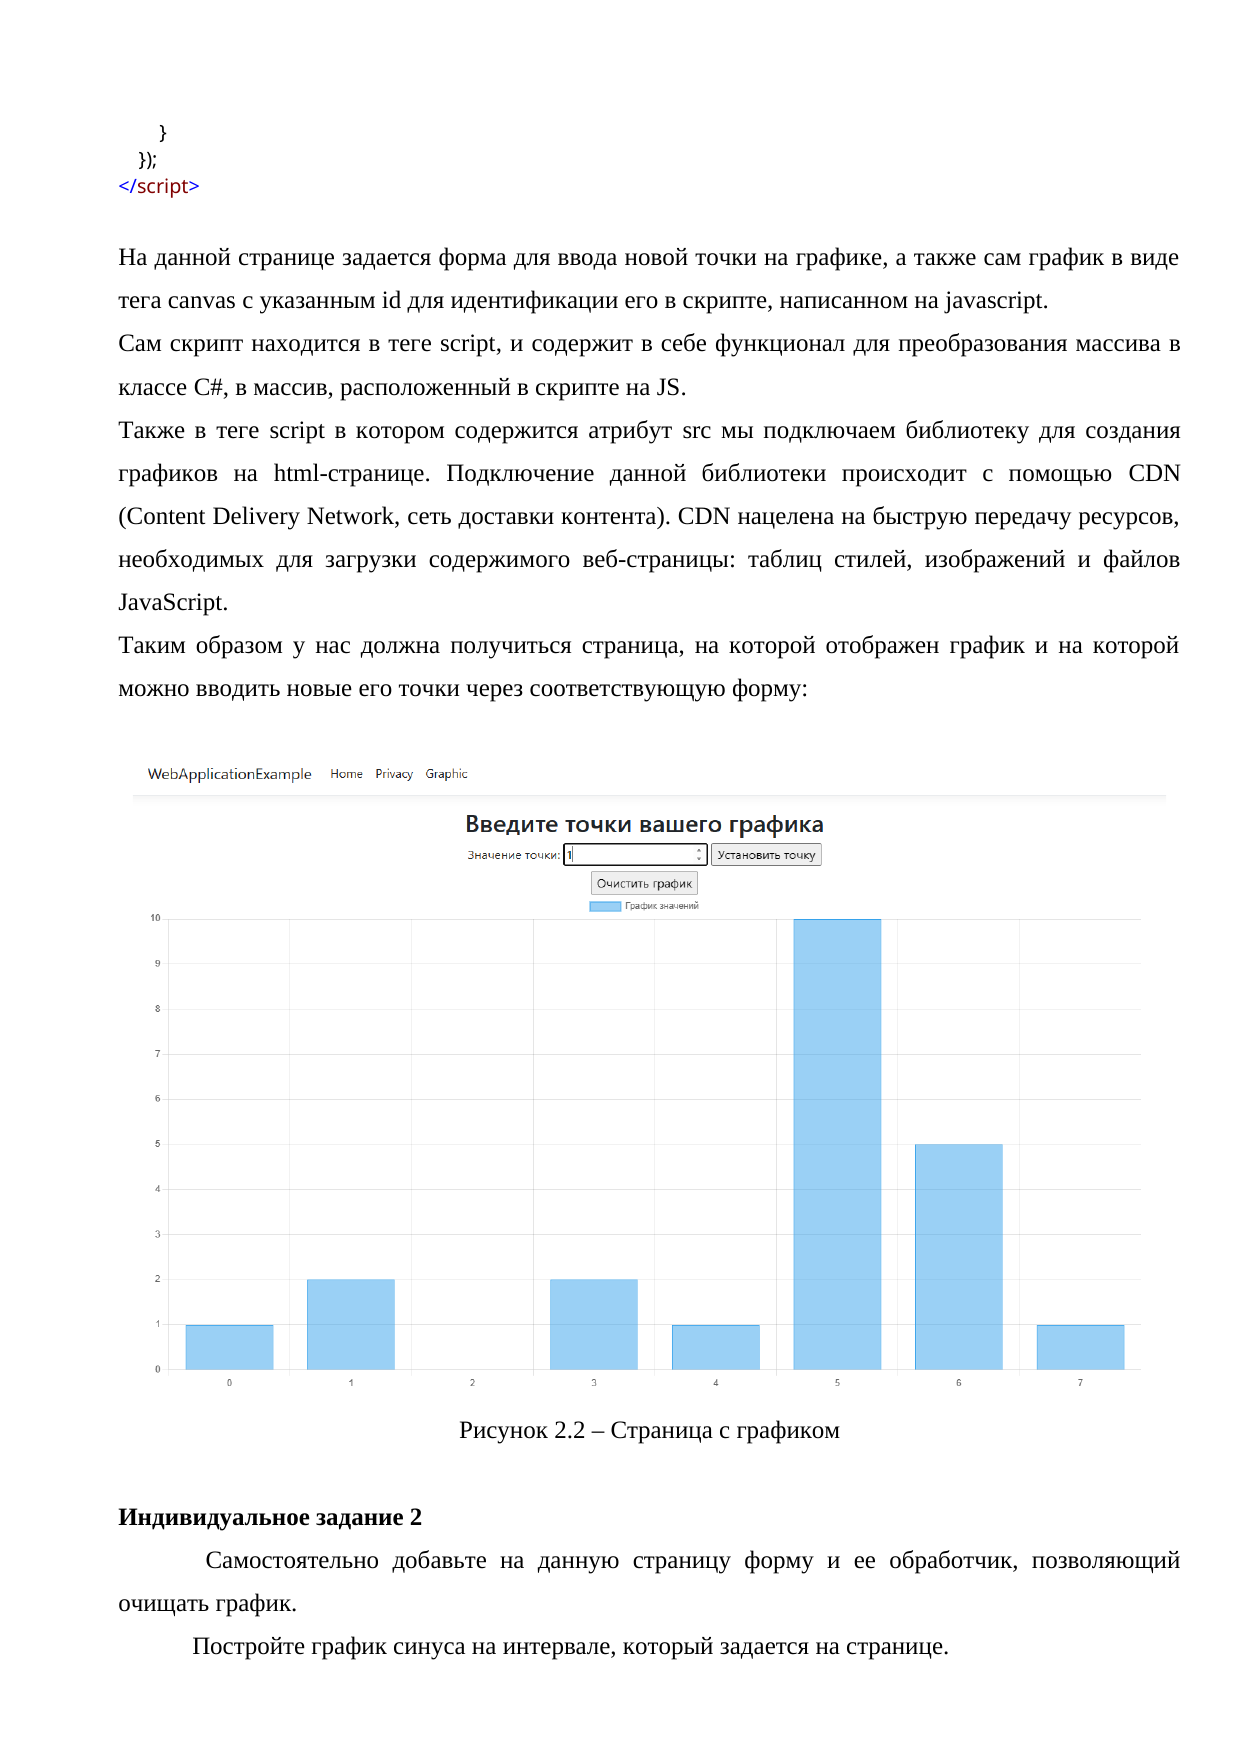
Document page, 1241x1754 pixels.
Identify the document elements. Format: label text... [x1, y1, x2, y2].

text } [118, 118, 1181, 145]
list Постройте график синуса на интервале, который задается на странице. [118, 1631, 1181, 1660]
text </script> [118, 172, 1181, 199]
text На данной странице задается форма для ввода новой точки на графике, а также сам график в виде тега canvas с указанным id для идентификации его в скрипте, написанном на javascript. [118, 242, 1181, 314]
text Таким образом у нас должна получиться страница, на которой отображен график и на которой можно вводить новые его точки через соответствующую форму: [118, 630, 1181, 702]
list Самостоятельно добавьте на данную страницу форму и ее обработчик, позволяющий очищать график. [118, 1545, 1181, 1617]
text }); [118, 145, 1181, 172]
picture [132, 759, 1167, 1402]
text Индивидуальное задание 2 [118, 1502, 1181, 1531]
text Также в теге script в котором содержится атрибут src мы подключаем библиотеку для создания графиков на html-странице. Подключение данной библиотеки происходит с помощью CDN (Content Delivery Network, сеть доставки контента). CDN нацелена на быструю передачу ресурсов, необходимых для загрузки содержимого веб-страницы: таблиц стилей, изображений и файлов JavaScript. [118, 415, 1181, 616]
text Рисунок 2.2 – Страница с графиком [118, 1416, 1181, 1444]
text Сам скрипт находится в теге script, и содержит в себе функционал для преобразования массива в классе C#, в массив, расположенный в скрипте на JS. [118, 328, 1181, 400]
